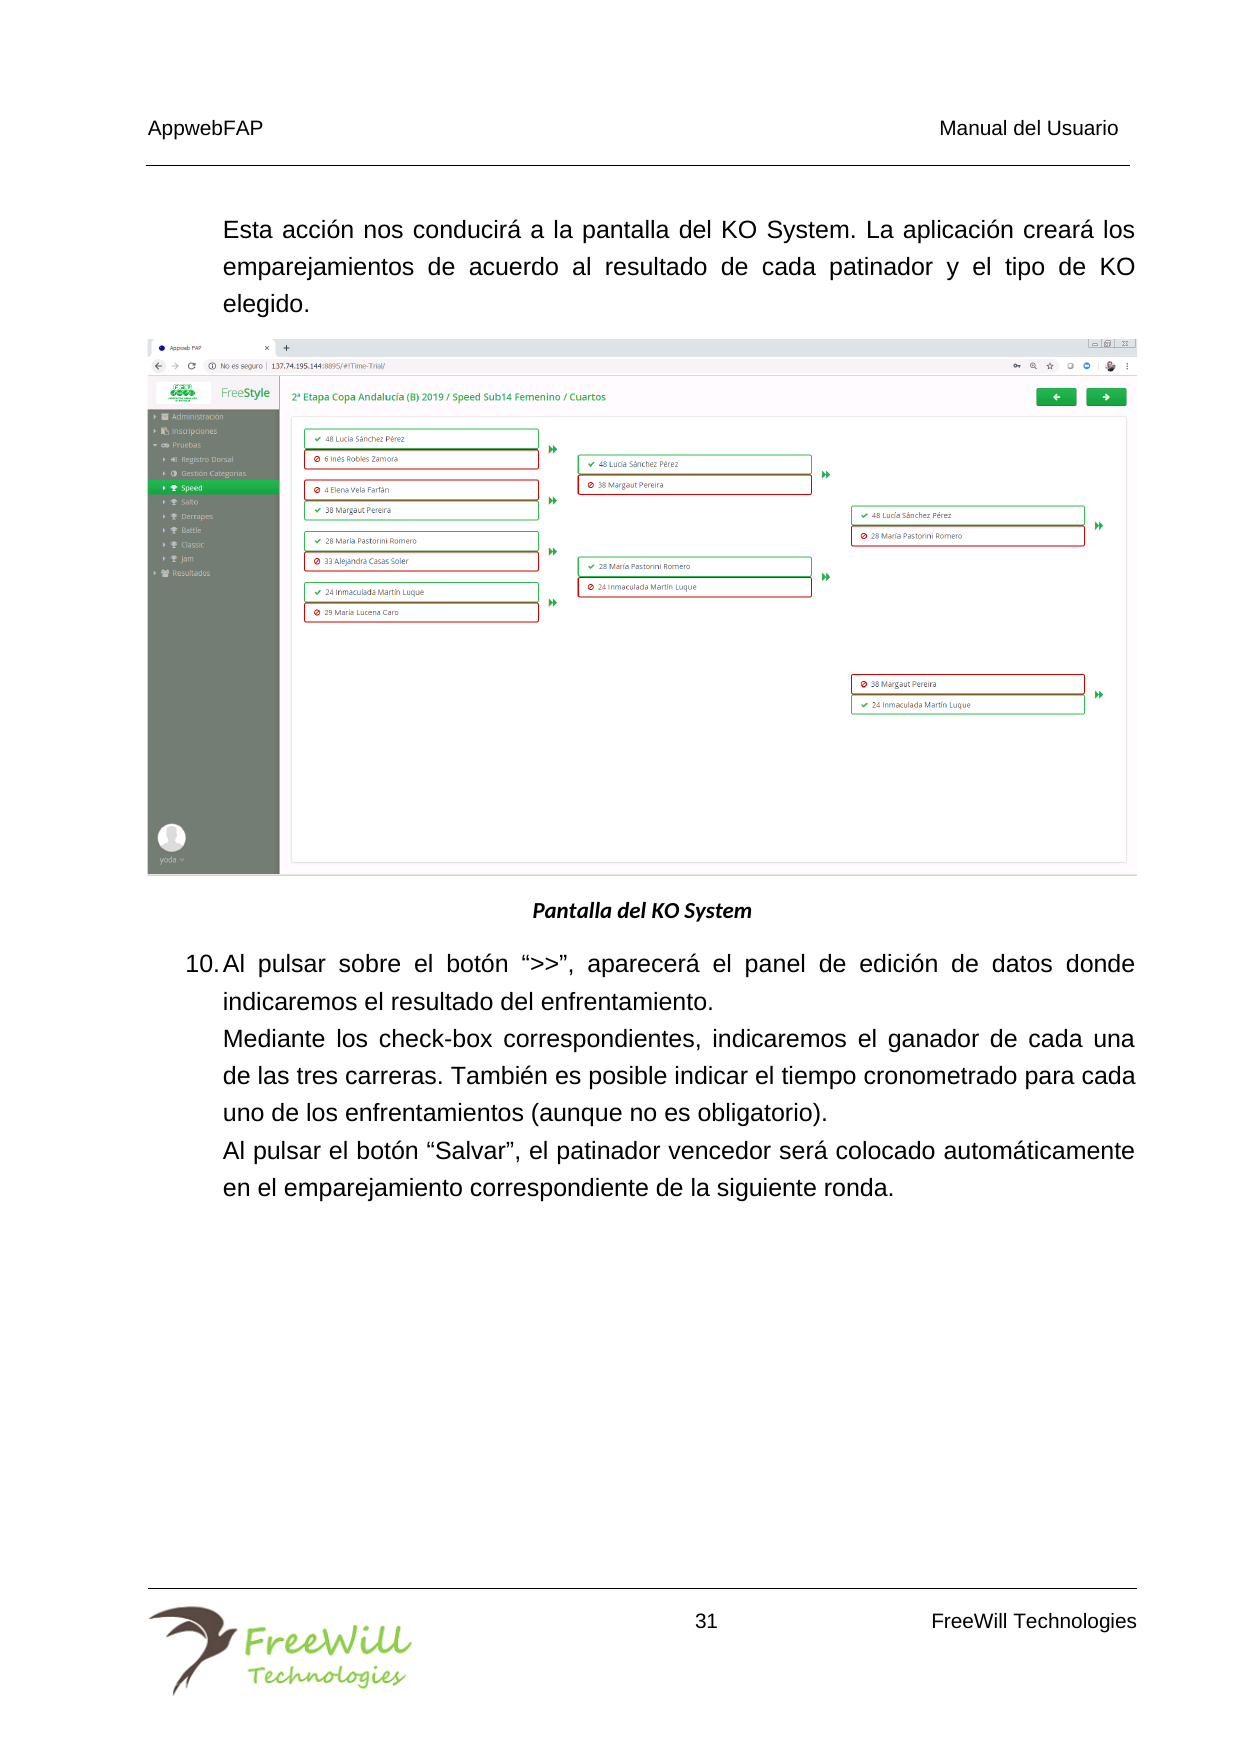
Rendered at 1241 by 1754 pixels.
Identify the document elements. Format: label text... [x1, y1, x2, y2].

list Al pulsar el botón “Salvar”, el patinador vencedor será colocado automáticamente en el emparejamiento correspondiente de la siguiente ronda. [223, 1136, 1137, 1202]
list Esta acción nos conducirá a la pantalla del KO System. La aplicación creará los emparejamientos de acuerdo al resultado de cada patinador y el tipo de KO elegido. [223, 215, 1137, 318]
list Mediante los check-box correspondientes, indicaremos el ganador de cada una de las tres carreras. También es posible indicar el tiempo cronometrado para cada uno de los enfrentamientos (aunque no es obligatorio). [223, 1024, 1137, 1127]
text Pantalla del KO System [148, 896, 1137, 924]
list Al pulsar sobre el botón “>>”, aparecerá el panel de edición de datos donde indicaremos el resultado del enfrentamiento. [185, 949, 1137, 1015]
picture [147, 339, 1138, 876]
picture [146, 1598, 418, 1701]
